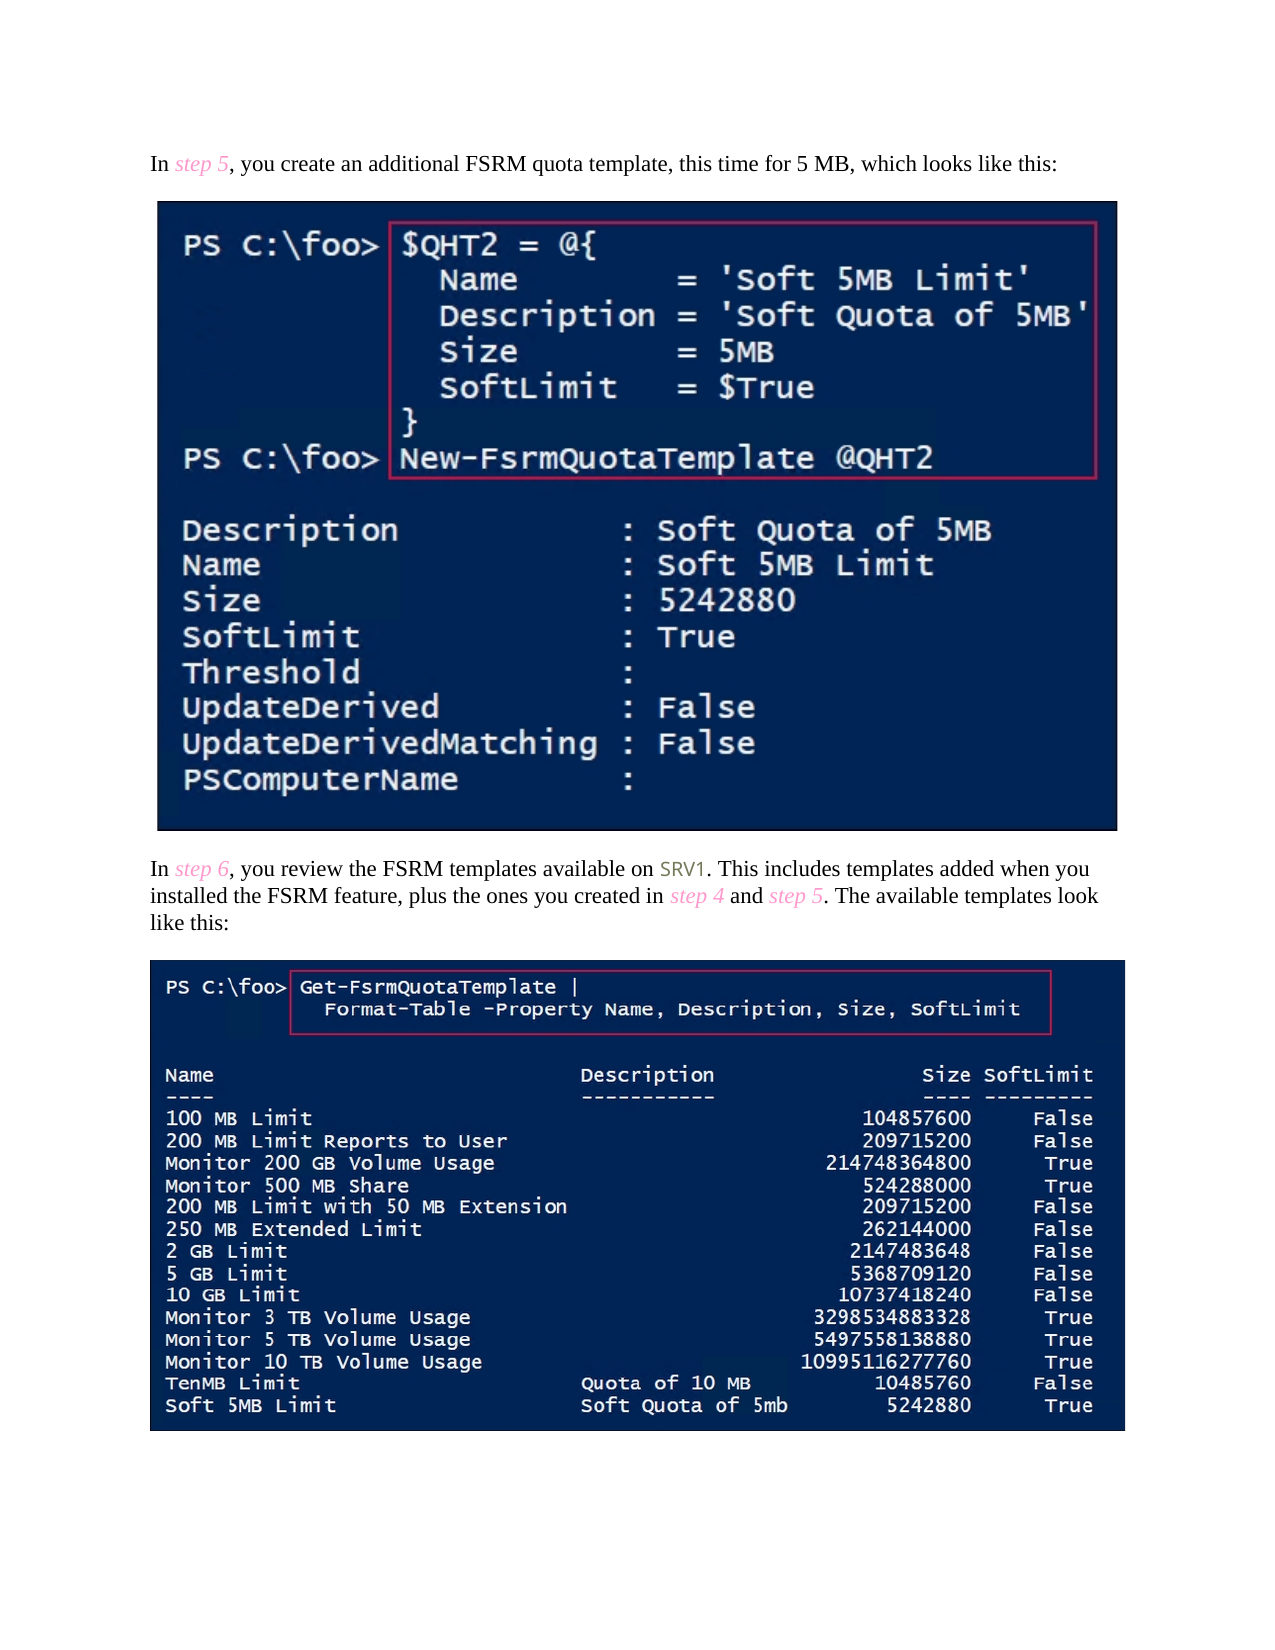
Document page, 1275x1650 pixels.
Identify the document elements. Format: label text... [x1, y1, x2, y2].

text In step 5, you create an additional FSRM quota template, this time for 5 MB, which looks like this: [150, 150, 1125, 176]
picture [157, 201, 1118, 831]
text In step 6, you review the FSRM templates available on SRV1. This includes templates added when you installed the FSRM feature, plus the ones you created in step 4 and step 5. The available templates look like this: [150, 855, 1125, 935]
picture [150, 960, 1125, 1431]
